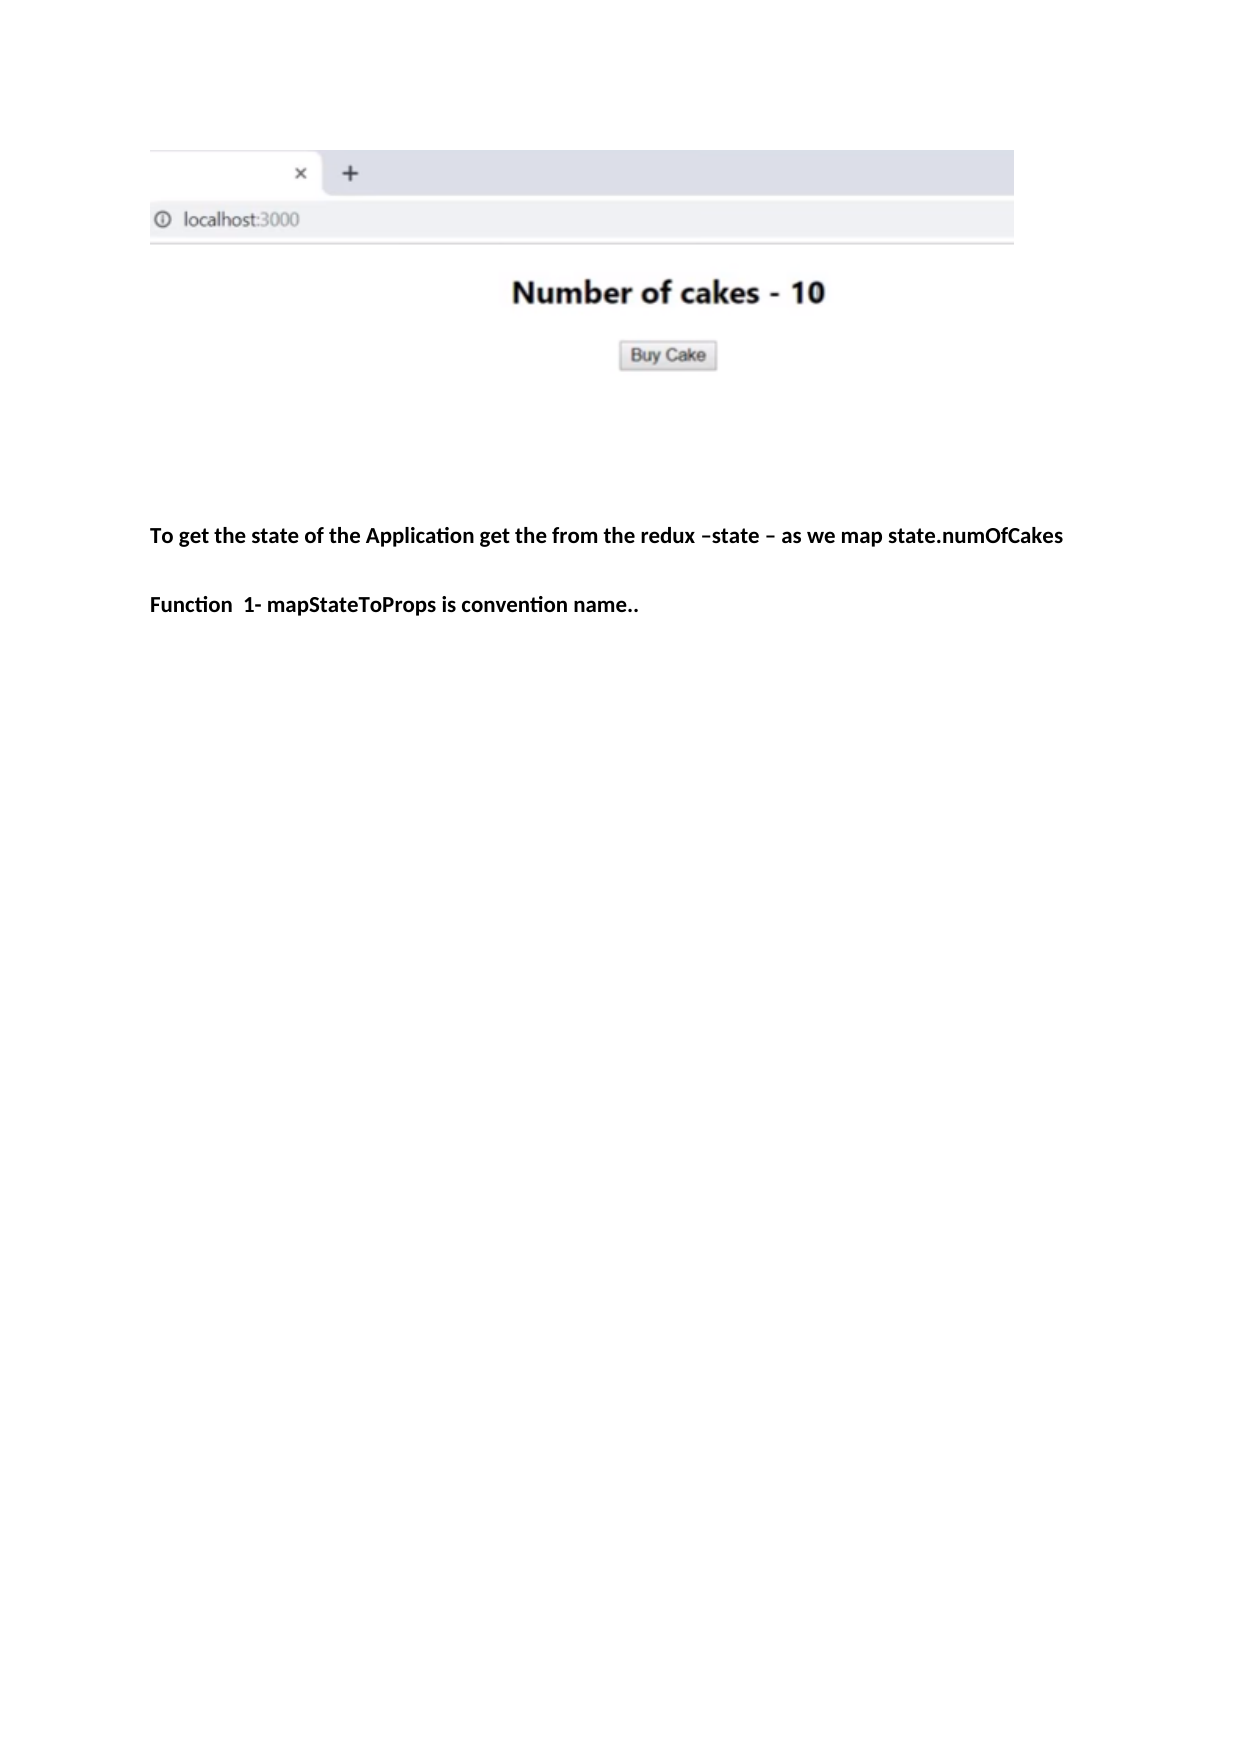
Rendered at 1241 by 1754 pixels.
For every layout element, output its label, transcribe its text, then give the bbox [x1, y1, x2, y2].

text Function 1- mapStateToProps is convention name.. [150, 579, 1090, 618]
text To get the state of the Application get the from the redux –state – as we map state.numOfCakes [150, 510, 1090, 549]
picture [150, 150, 1014, 482]
